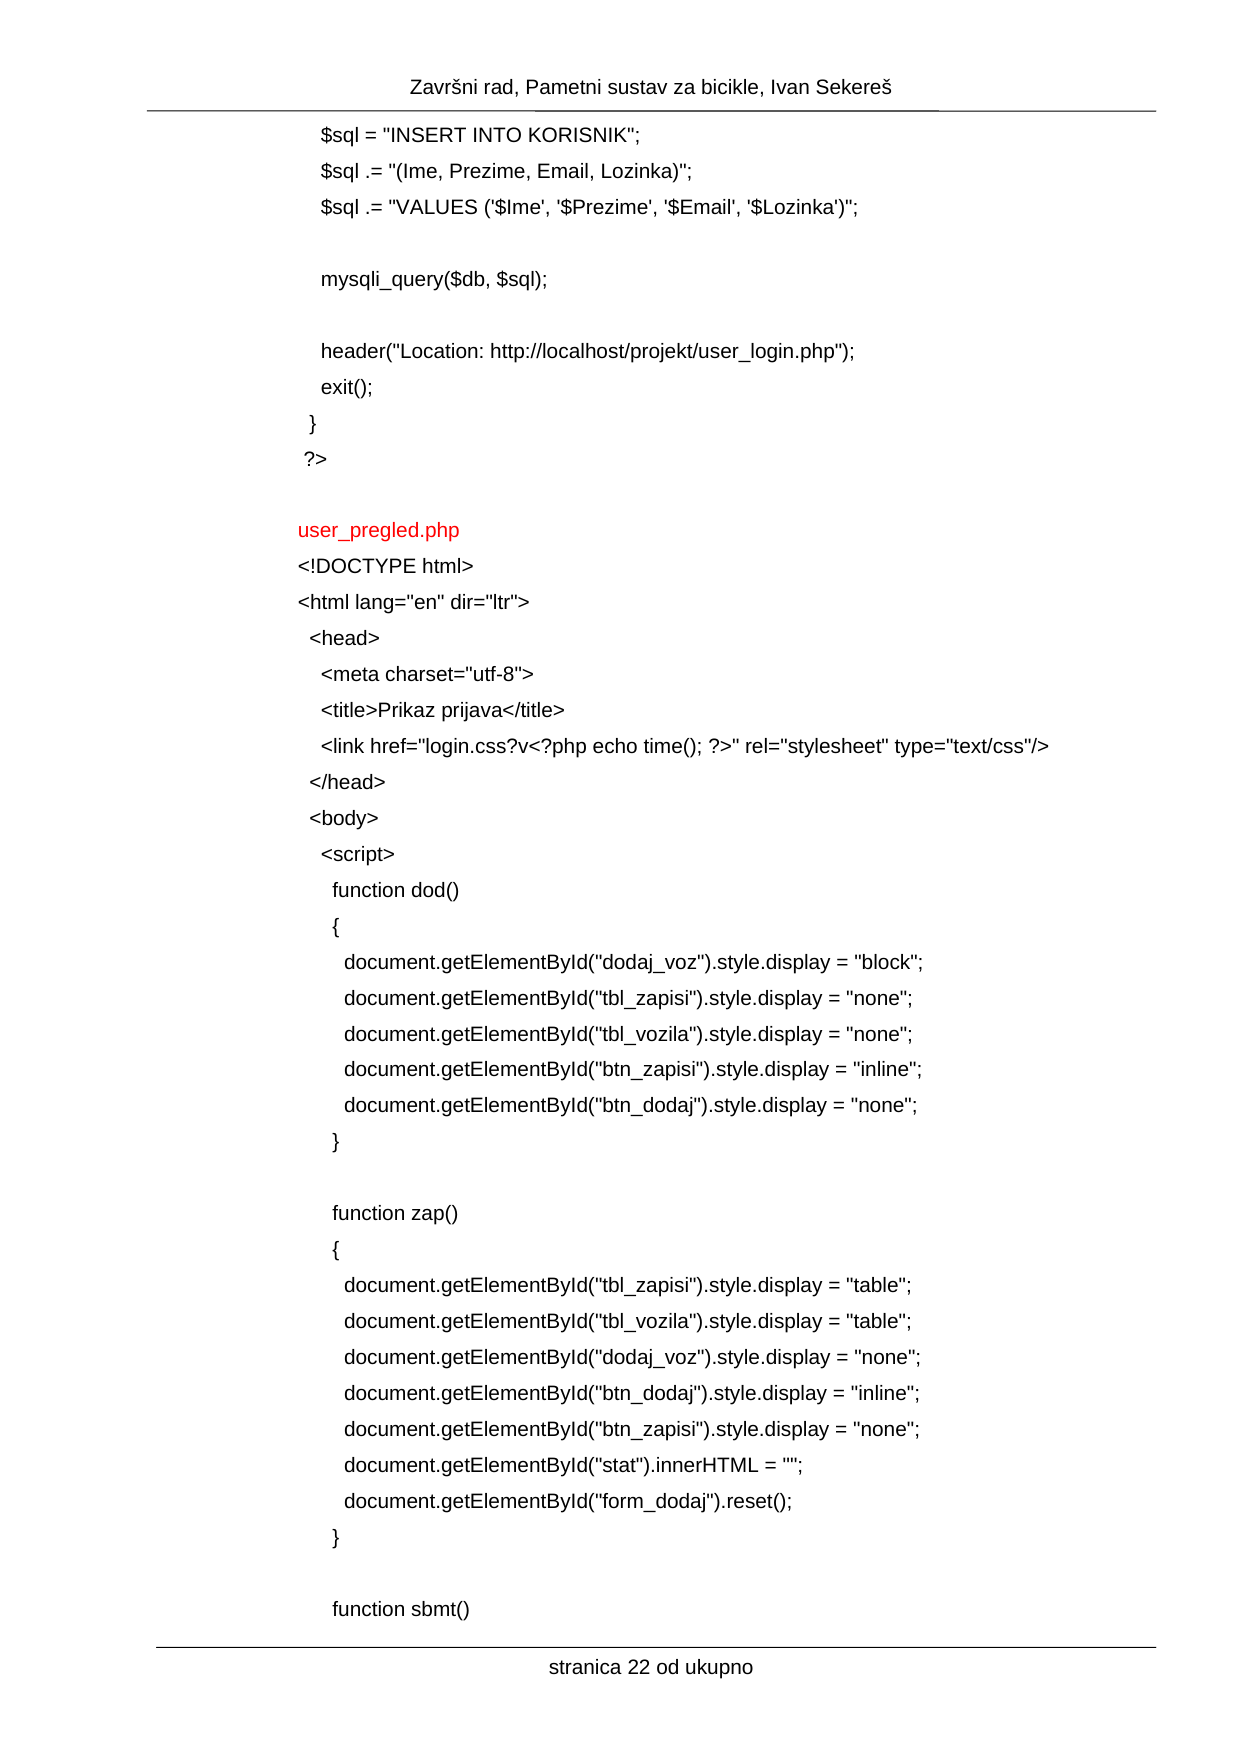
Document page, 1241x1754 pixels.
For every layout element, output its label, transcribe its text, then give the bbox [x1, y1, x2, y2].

text { [187, 913, 1152, 937]
text <meta charset="utf-8"> [187, 662, 1152, 686]
text </head> [187, 770, 1152, 794]
text <head> [187, 626, 1152, 650]
text document.getElementById("tbl_vozila").style.display = "table"; [187, 1309, 1152, 1333]
text document.getElementById("btn_zapisi").style.display = "inline"; [187, 1057, 1152, 1081]
text document.getElementById("tbl_zapisi").style.display = "table"; [187, 1273, 1152, 1297]
text ?> [187, 446, 1152, 470]
text mysqli_query($db, $sql); [187, 267, 1152, 291]
text document.getElementById("btn_dodaj").style.display = "none"; [187, 1093, 1152, 1117]
text document.getElementById("tbl_vozila").style.display = "none"; [187, 1021, 1152, 1045]
text $sql = "INSERT INTO KORISNIK"; [187, 123, 1152, 147]
text function dod() [187, 878, 1152, 902]
text <!DOCTYPE html> [187, 554, 1152, 578]
text <html lang="en" dir="ltr"> [187, 590, 1152, 614]
text } [187, 1524, 1152, 1548]
text <script> [187, 842, 1152, 866]
text document.getElementById("btn_zapisi").style.display = "none"; [187, 1417, 1152, 1441]
text exit(); [187, 374, 1152, 398]
text $sql .= "VALUES ('$Ime', '$Prezime', '$Email', '$Lozinka')"; [187, 195, 1152, 219]
text <title>Prikaz prijava</title> [187, 698, 1152, 722]
text } [187, 410, 1152, 434]
text <body> [187, 806, 1152, 830]
text function zap() [187, 1201, 1152, 1225]
text document.getElementById("tbl_zapisi").style.display = "none"; [187, 985, 1152, 1009]
text $sql .= "(Ime, Prezime, Email, Lozinka)"; [187, 159, 1152, 183]
text function sbmt() [187, 1596, 1152, 1620]
text } [187, 1129, 1152, 1153]
text <link href="login.css?v<?php echo time(); ?>" rel="stylesheet" type="text/css"/> [187, 734, 1152, 758]
text document.getElementById("btn_dodaj").style.display = "inline"; [187, 1381, 1152, 1405]
text { [187, 1237, 1152, 1261]
text document.getElementById("stat").innerHTML = ""; [187, 1453, 1152, 1477]
text document.getElementById("dodaj_voz").style.display = "block"; [187, 949, 1152, 973]
text document.getElementById("form_dodaj").reset(); [187, 1488, 1152, 1512]
text header("Location: http://localhost/projekt/user_login.php"); [187, 338, 1152, 362]
text user_pregled.php [187, 518, 1152, 542]
text document.getElementById("dodaj_voz").style.display = "none"; [187, 1345, 1152, 1369]
